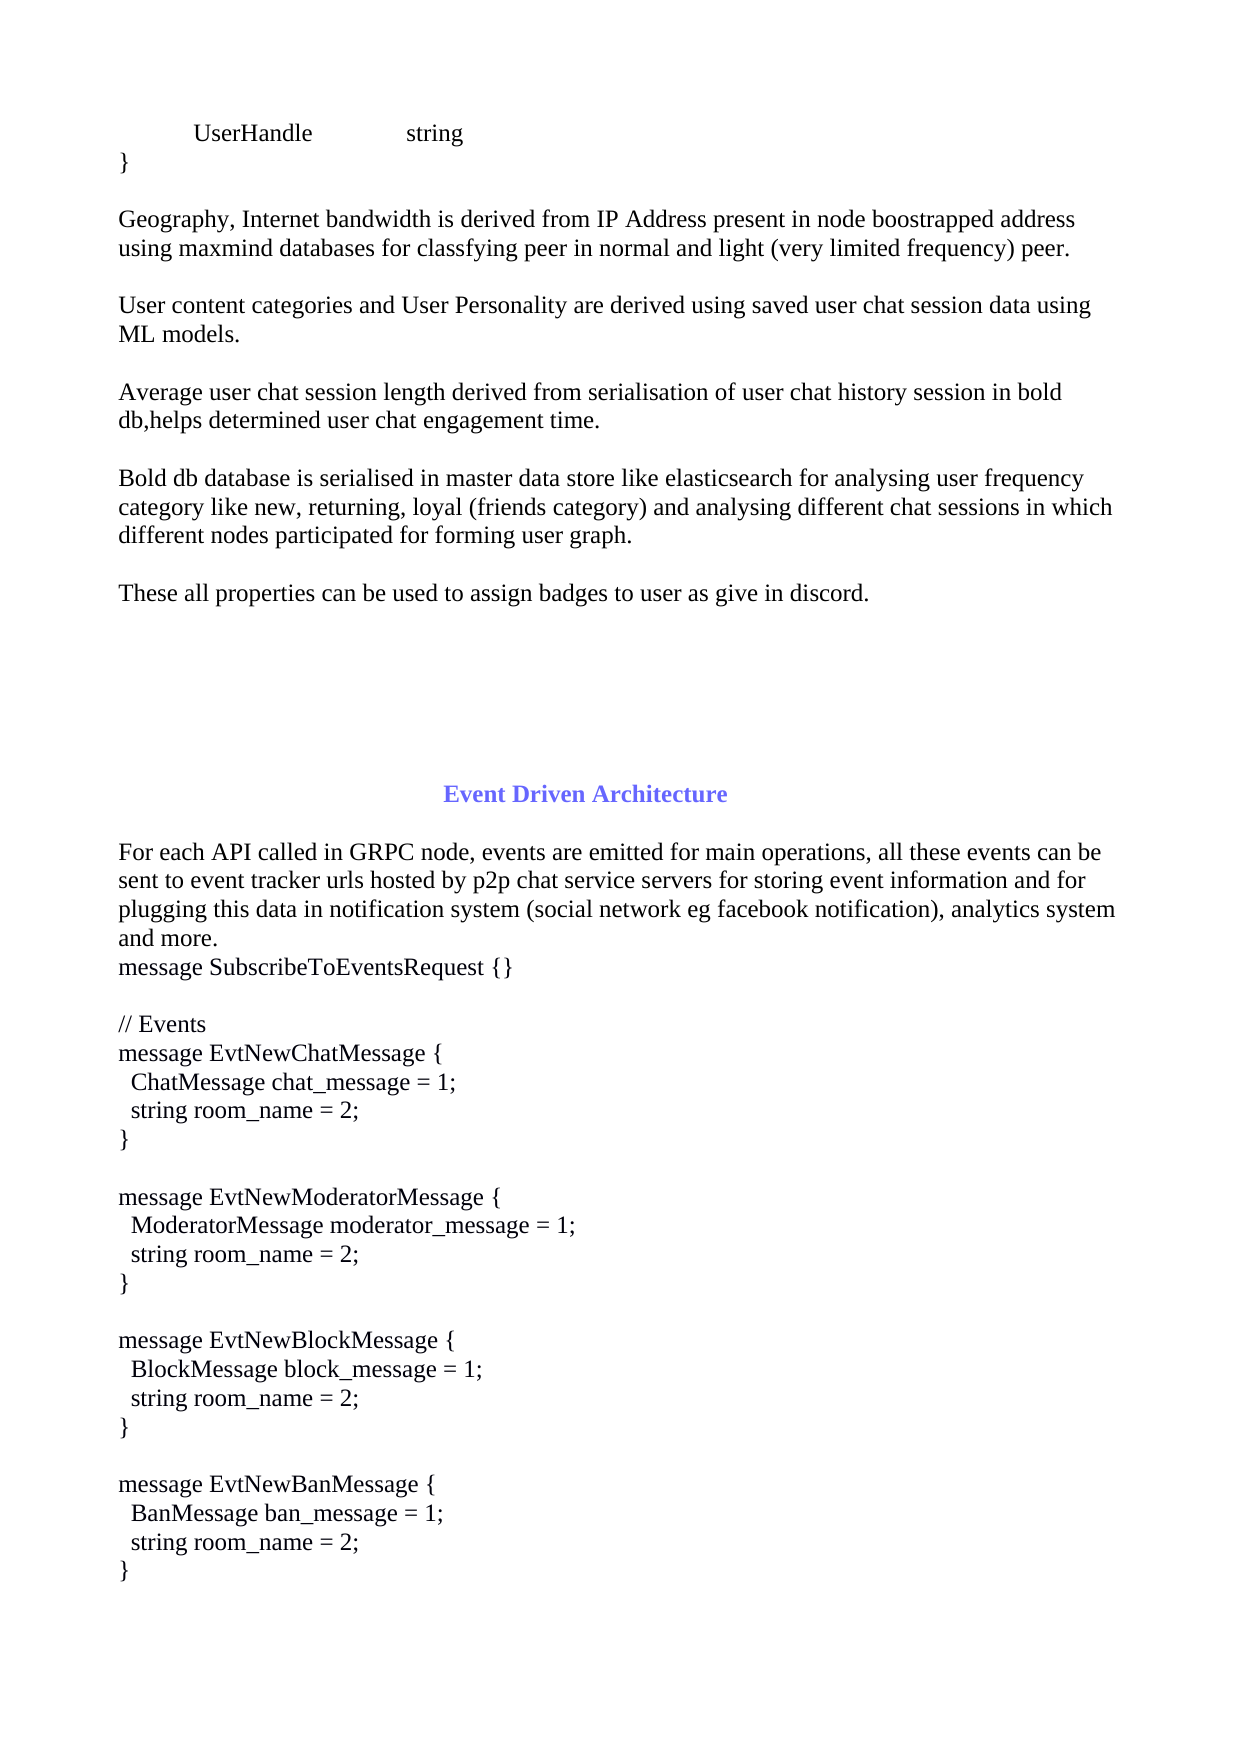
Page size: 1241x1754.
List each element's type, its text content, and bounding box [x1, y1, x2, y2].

text message SubscribeToEventsRequest {} [118, 952, 1122, 981]
text Bold db database is serialised in master data store like elasticsearch for analysing user frequency category like new, returning, loyal (friends category) and analysing different chat sessions in which different nodes participated for forming user graph. [118, 463, 1122, 549]
text Event Driven Architecture [118, 779, 1122, 808]
text } [118, 1268, 1122, 1297]
text string room_name = 2; [118, 1527, 1122, 1556]
text } [118, 147, 1122, 176]
text User content categories and User Personality are derived using saved user chat session data using ML models. [118, 291, 1122, 348]
text UserHandle string [118, 118, 1122, 147]
text For each API called in GRPC node, events are emitted for main operations, all these events can be sent to event tracker urls hosted by p2p chat service servers for storing event information and for plugging this data in notification system (social network eg facebook notification), analytics system and more. [118, 837, 1122, 952]
text string room_name = 2; [118, 1239, 1122, 1268]
text // Events [118, 1009, 1122, 1038]
text Average user chat session length derived from serialisation of user chat history session in bold db,helps determined user chat engagement time. [118, 377, 1122, 434]
text BanMessage ban_message = 1; [118, 1498, 1122, 1527]
text Geography, Internet bandwidth is derived from IP Address present in node boostrapped address using maxmind databases for classfying peer in normal and light (very limited frequency) peer. [118, 204, 1122, 262]
text string room_name = 2; [118, 1096, 1122, 1124]
text } [118, 1412, 1122, 1441]
text } [118, 1556, 1122, 1584]
text message EvtNewBanMessage { [118, 1469, 1122, 1498]
text message EvtNewChatMessage { [118, 1038, 1122, 1067]
text These all properties can be used to assign badges to user as give in discord. [118, 578, 1122, 607]
text BlockMessage block_message = 1; [118, 1354, 1122, 1383]
text message EvtNewModeratorMessage { [118, 1182, 1122, 1211]
text string room_name = 2; [118, 1383, 1122, 1412]
text ModeratorMessage moderator_message = 1; [118, 1211, 1122, 1239]
text message EvtNewBlockMessage { [118, 1326, 1122, 1354]
text } [118, 1124, 1122, 1153]
text ChatMessage chat_message = 1; [118, 1067, 1122, 1096]
